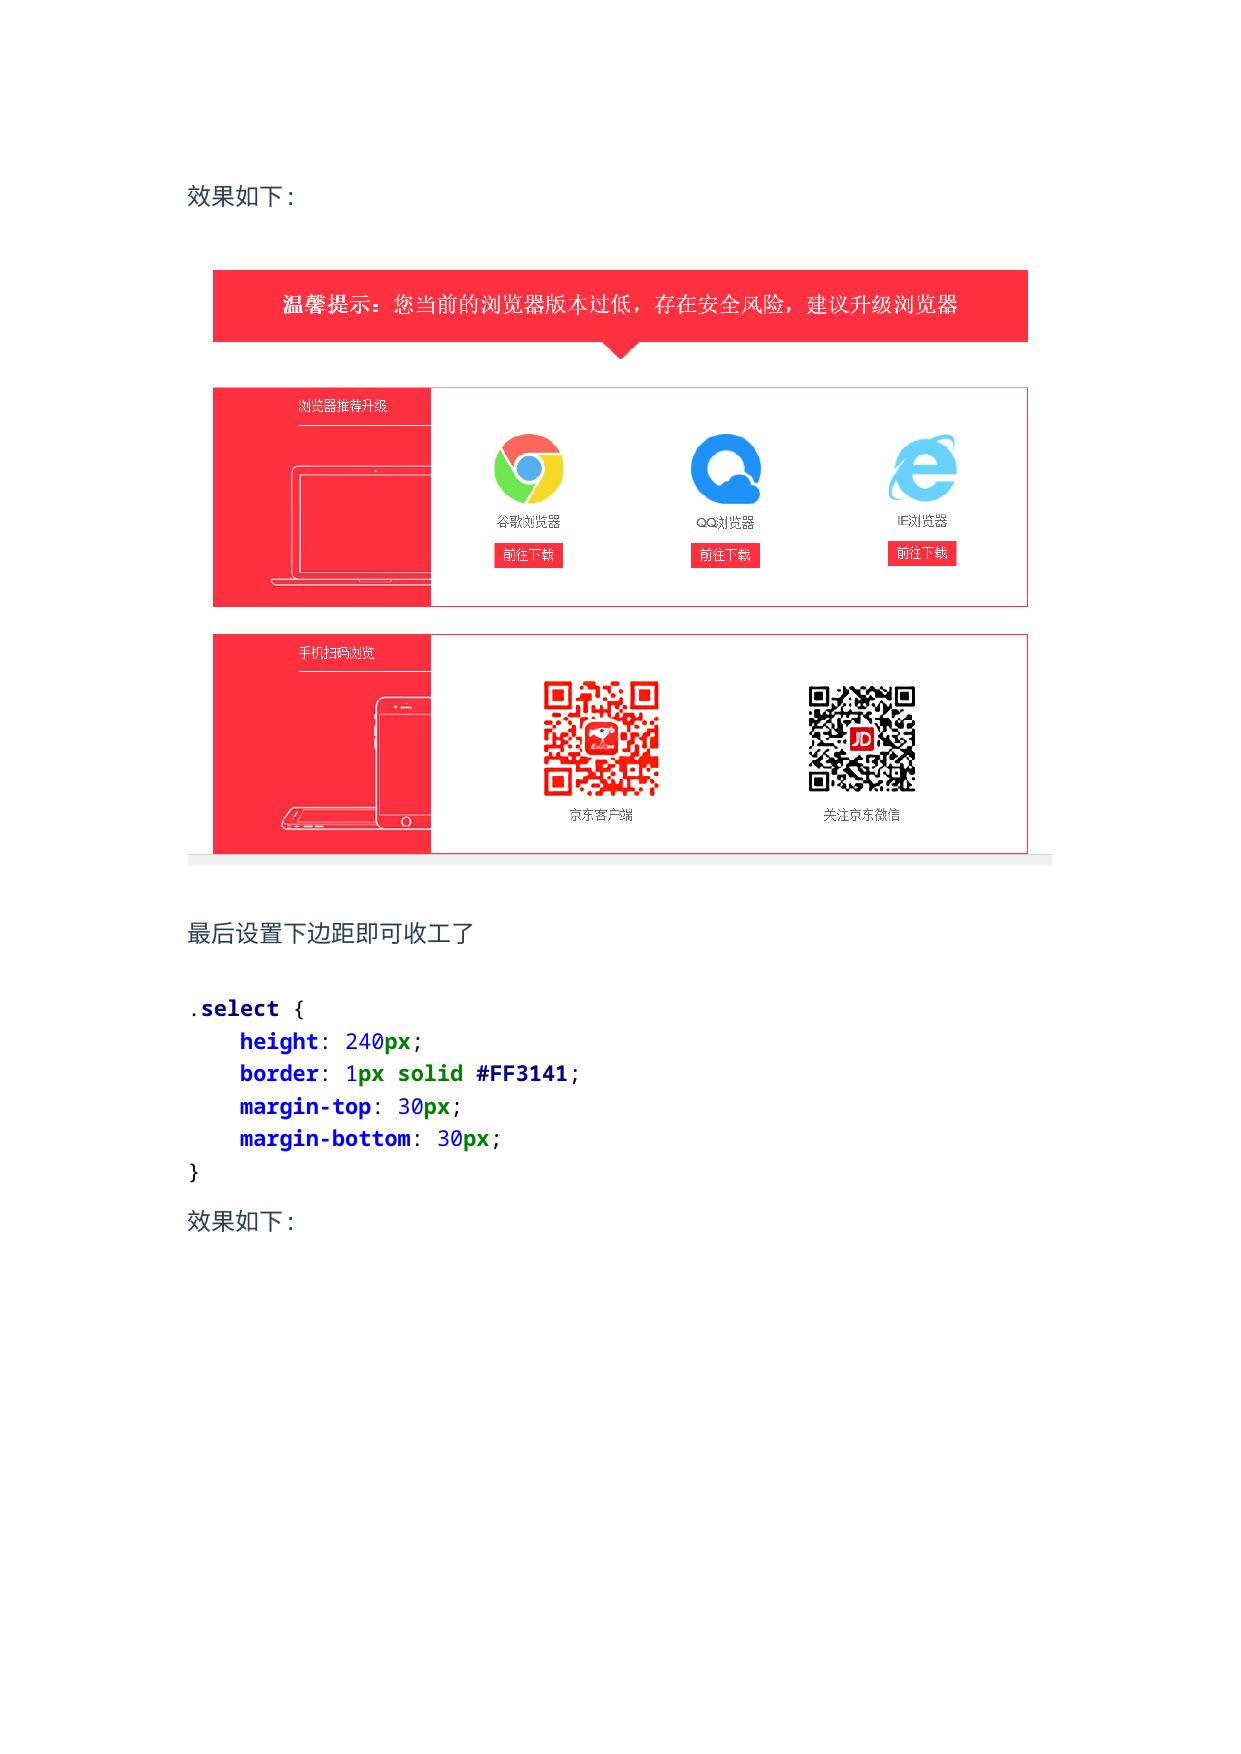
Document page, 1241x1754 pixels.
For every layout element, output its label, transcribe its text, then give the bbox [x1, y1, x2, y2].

picture [187, 261, 1053, 865]
text 最后设置下边距即可收工了 [187, 899, 1053, 964]
text 效果如下: [187, 1187, 1053, 1252]
text 效果如下: [187, 162, 1053, 227]
text .select { height: 240px; border: 1px solid #FF3141; margin-top: 30px; margin-bottom: 30px; } [187, 992, 1053, 1187]
